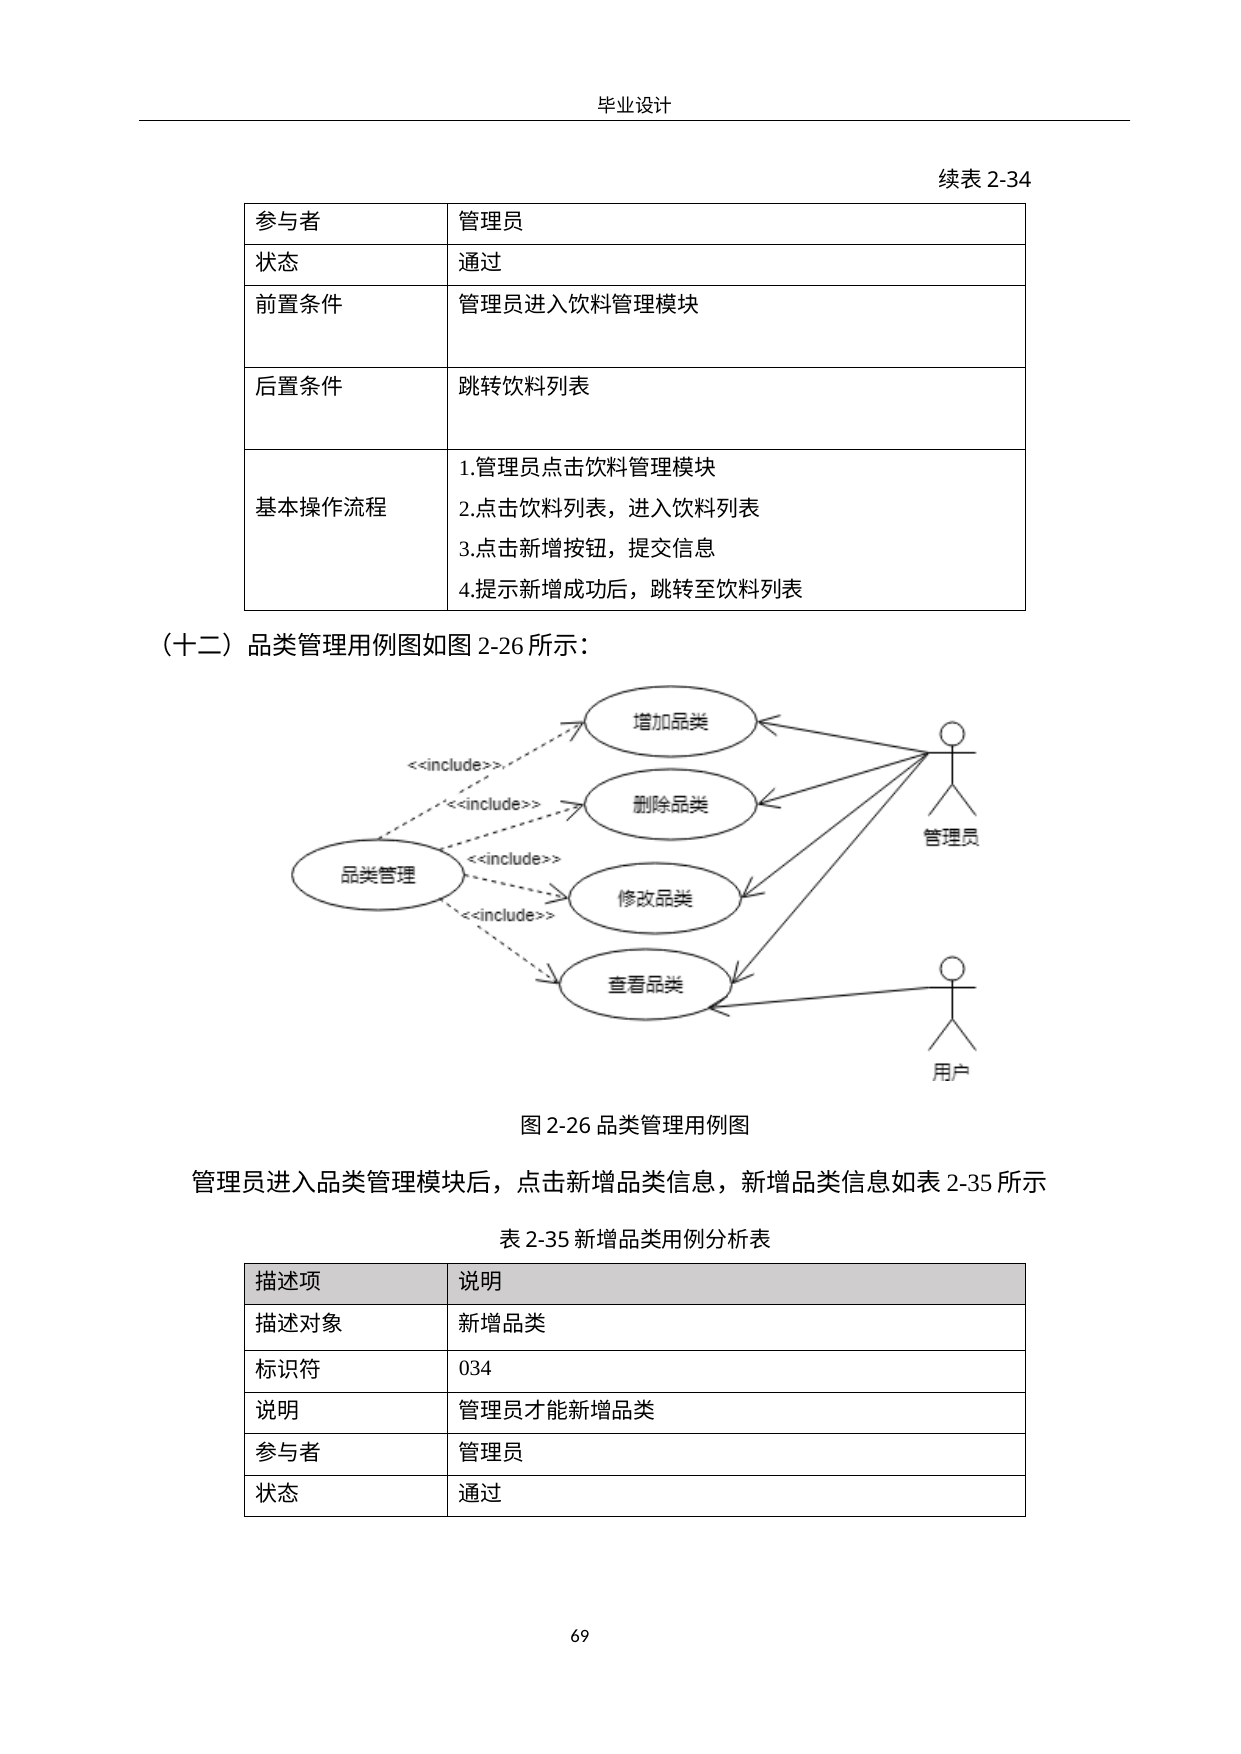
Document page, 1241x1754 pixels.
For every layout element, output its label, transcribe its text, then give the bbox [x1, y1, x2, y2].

text 管理员进入品类管理模块后，点击新增品类信息，新增品类信息如表2-35所示 [148, 1148, 1122, 1213]
table_header 说明 [448, 1264, 1025, 1304]
table_cell 参与者 [245, 1434, 447, 1474]
table_header 管理员 [448, 204, 1025, 244]
table_cell 后置条件 [245, 368, 447, 449]
table_cell 状态 [245, 1476, 447, 1516]
text 表2-35新增品类用例分析表 [148, 1222, 1122, 1255]
table_cell 新增品类 [448, 1305, 1025, 1350]
table_cell 前置条件 [245, 286, 447, 367]
table_cell 标识符 [245, 1351, 447, 1392]
table_cell 说明 [245, 1393, 447, 1433]
table_cell 1.管理员点击饮料管理模块 2.点击饮料列表，进入饮料列表 3.点击新增按钮，提交信息 4.提示新增成功后，跳转至饮料列表 [448, 450, 1025, 610]
text 续表2-34 [804, 162, 1122, 194]
table_cell 状态 [245, 245, 447, 285]
table_cell 基本操作流程 [245, 450, 447, 610]
text 图2-26 品类管理用例图 [148, 1108, 1122, 1140]
table_cell 管理员进入饮料管理模块 [448, 286, 1025, 367]
table_cell 管理员 [448, 1434, 1025, 1474]
picture [290, 685, 980, 1081]
table_cell 管理员才能新增品类 [448, 1393, 1025, 1433]
table_cell 描述对象 [245, 1305, 447, 1350]
table_cell 通过 [448, 245, 1025, 285]
table_cell 034 [448, 1351, 1025, 1392]
table_header 参与者 [245, 204, 447, 244]
text （十二）品类管理用例图如图2-26所示： [148, 611, 1122, 676]
table_cell 跳转饮料列表 [448, 368, 1025, 449]
table_header 描述项 [245, 1264, 447, 1304]
table_cell 通过 [448, 1476, 1025, 1516]
